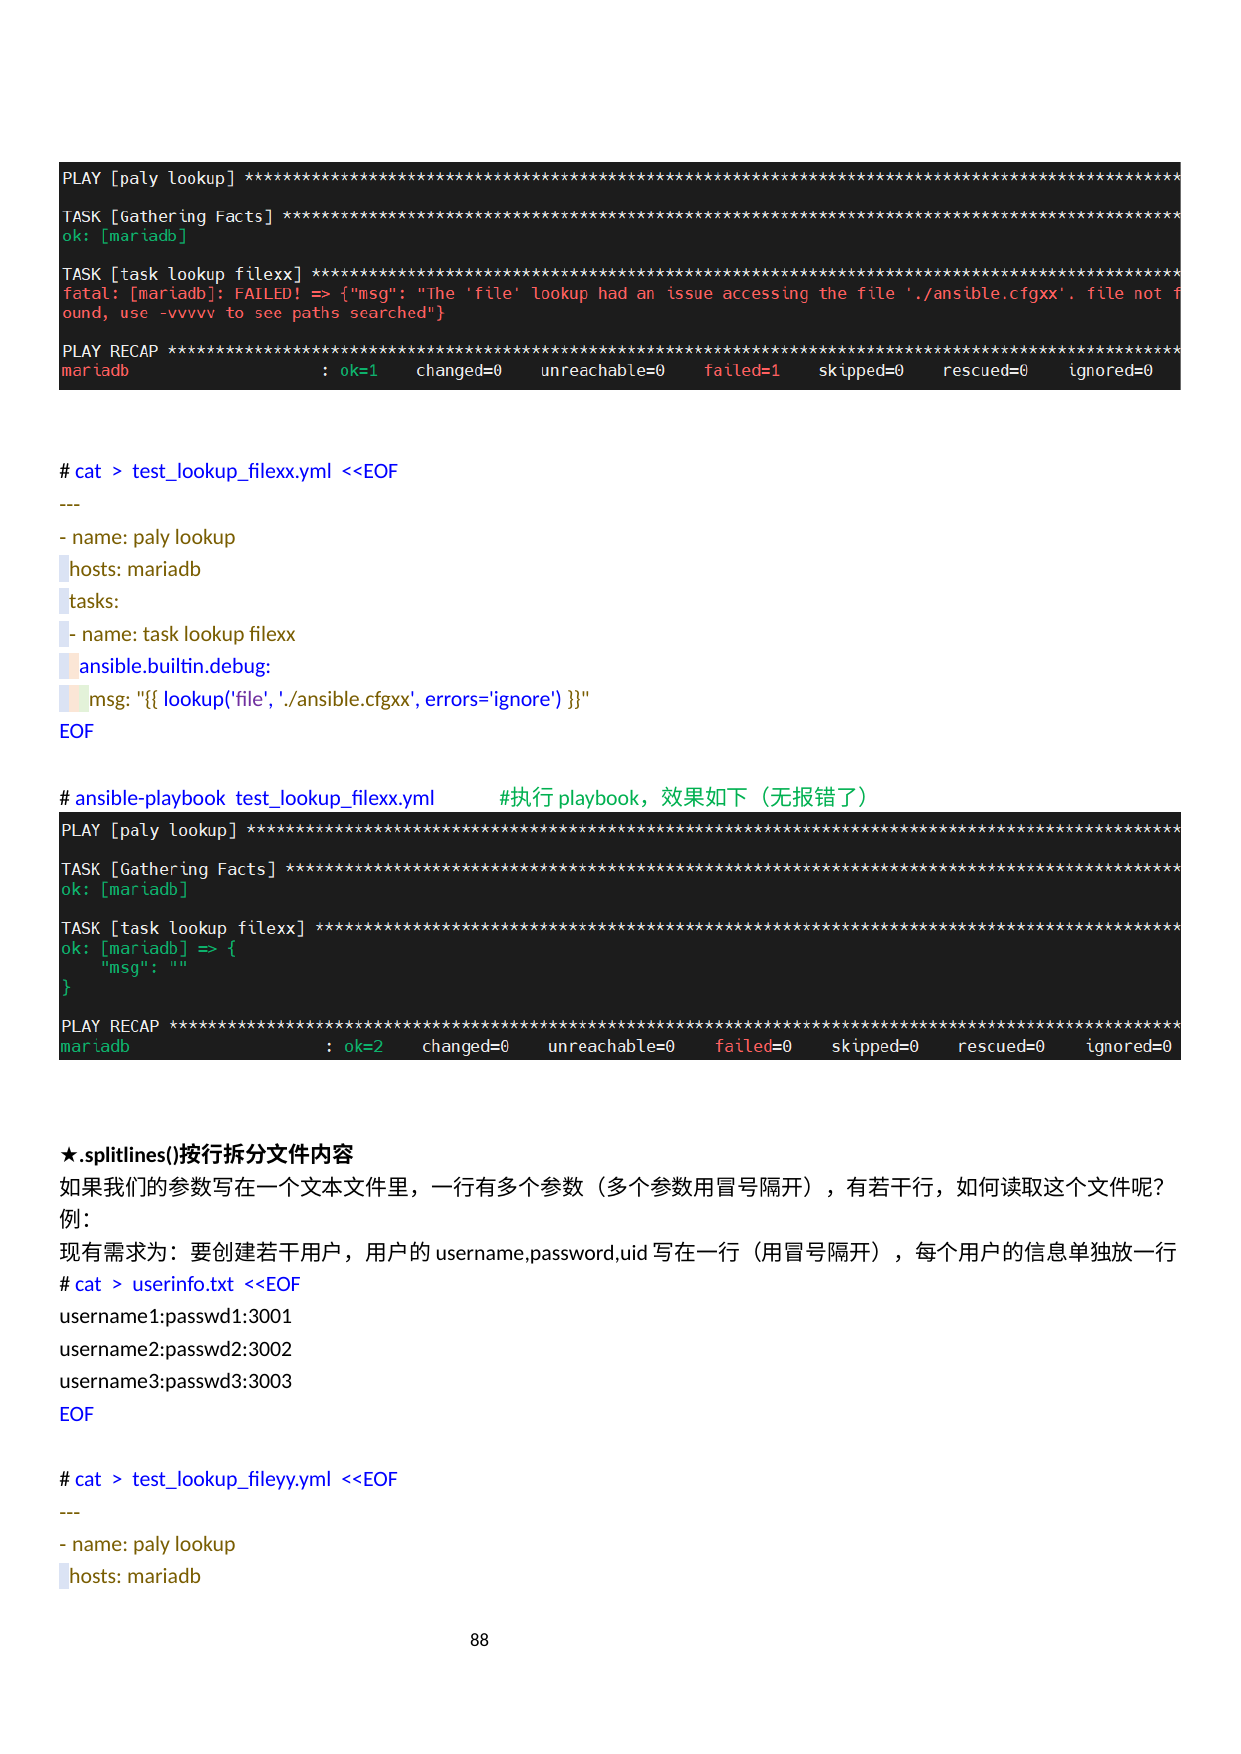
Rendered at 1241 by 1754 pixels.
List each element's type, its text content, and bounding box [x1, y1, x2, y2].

text username3:passwd3:3003 [59, 1364, 1181, 1397]
text EOF [59, 1397, 1181, 1429]
text --- [59, 487, 1181, 519]
text 现有需求为：要创建若干用户，用户的username,password,uid写在一行（用冒号隔开），每个用户的信息单独放一行 [59, 1234, 1181, 1267]
text 例： [59, 1202, 1181, 1234]
text username2:passwd2:3002 [59, 1332, 1181, 1364]
text hosts: mariadb [59, 1559, 1181, 1592]
text --- [59, 1494, 1181, 1527]
text EOF [59, 714, 1181, 747]
text - name: paly lookup [59, 519, 1181, 552]
text tasks: [59, 584, 1181, 617]
text # ansible-playbook test_lookup_filexx.yml #执行playbook，效果如下（无报错了） [59, 779, 1181, 812]
text # cat > test_lookup_fileyy.yml <<EOF [59, 1462, 1181, 1494]
text ansible.builtin.debug: [59, 649, 1181, 682]
text - name: task lookup filexx [59, 617, 1181, 649]
picture [59, 812, 1181, 1060]
text - name: paly lookup [59, 1527, 1181, 1559]
text username1:passwd1:3001 [59, 1299, 1181, 1332]
picture [59, 162, 1181, 390]
text ★.splitlines()按行拆分文件内容 [59, 1137, 1181, 1169]
text 如果我们的参数写在一个文本文件里，一行有多个参数（多个参数用冒号隔开），有若干行，如何读取这个文件呢？ [59, 1169, 1181, 1202]
text msg: "{{ lookup('file', './ansible.cfgxx', errors='ignore') }}" [59, 682, 1181, 714]
text # cat > userinfo.txt <<EOF [59, 1267, 1181, 1299]
text hosts: mariadb [59, 552, 1181, 584]
text # cat > test_lookup_filexx.yml <<EOF [59, 454, 1181, 487]
